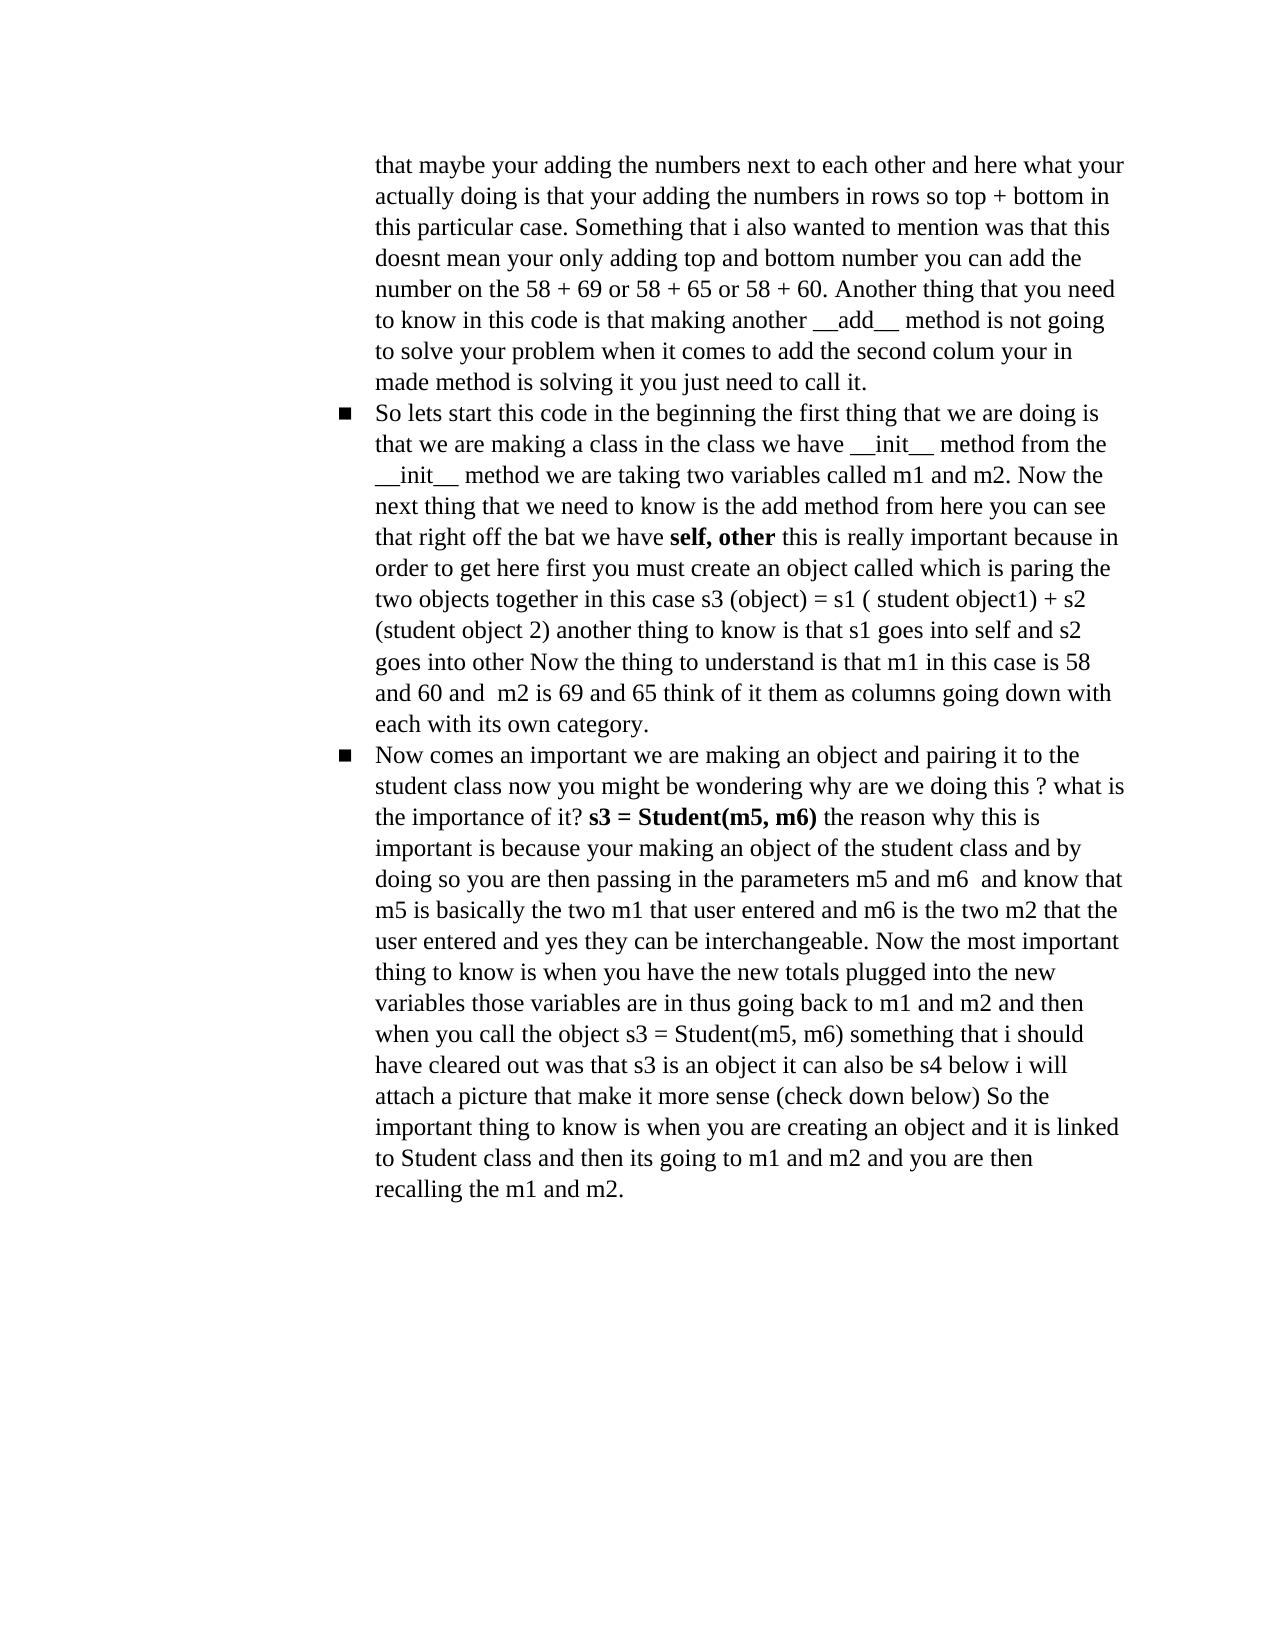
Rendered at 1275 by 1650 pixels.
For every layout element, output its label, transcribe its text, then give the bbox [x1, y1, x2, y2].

list Now comes an important we are making an object and pairing it to the student class now you might be wondering why are we doing this ? what is the importance of it? s3 = Student(m5, m6) the reason why this is important is because your making an object of the student class and by doing so you are then passing in the parameters m5 and m6 and know that m5 is basically the two m1 that user entered and m6 is the two m2 that the user entered and yes they can be interchangeable. Now the most important thing to know is when you have the new totals plugged into the new variables those variables are in thus going back to m1 and m2 and then when you call the object s3 = Student(m5, m6) something that i should have cleared out was that s3 is an object it can also be s4 below i will attach a picture that make it more sense (check down below) So the important thing to know is when you are creating an object and it is linked to Student class and then its going to m1 and m2 and you are then recalling the m1 and m2. [337, 740, 1125, 1203]
list So lets start this code in the beginning the first thing that we are doing is that we are making a class in the class we have __init__ method from the __init__ method we are taking two variables called m1 and m2. Now the next thing that we need to know is the add method from here you can see that right off the bat we have self, other this is really important because in order to get here first you must create an object called which is paring the two objects together in this case s3 (object) = s1 ( student object1) + s2 (student object 2) another thing to know is that s1 goes into self and s2 goes into other Now the thing to understand is that m1 in this case is 58 and 60 and m2 is 69 and 65 think of it them as columns going down with each with its own category. [337, 398, 1125, 737]
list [337, 150, 1125, 396]
